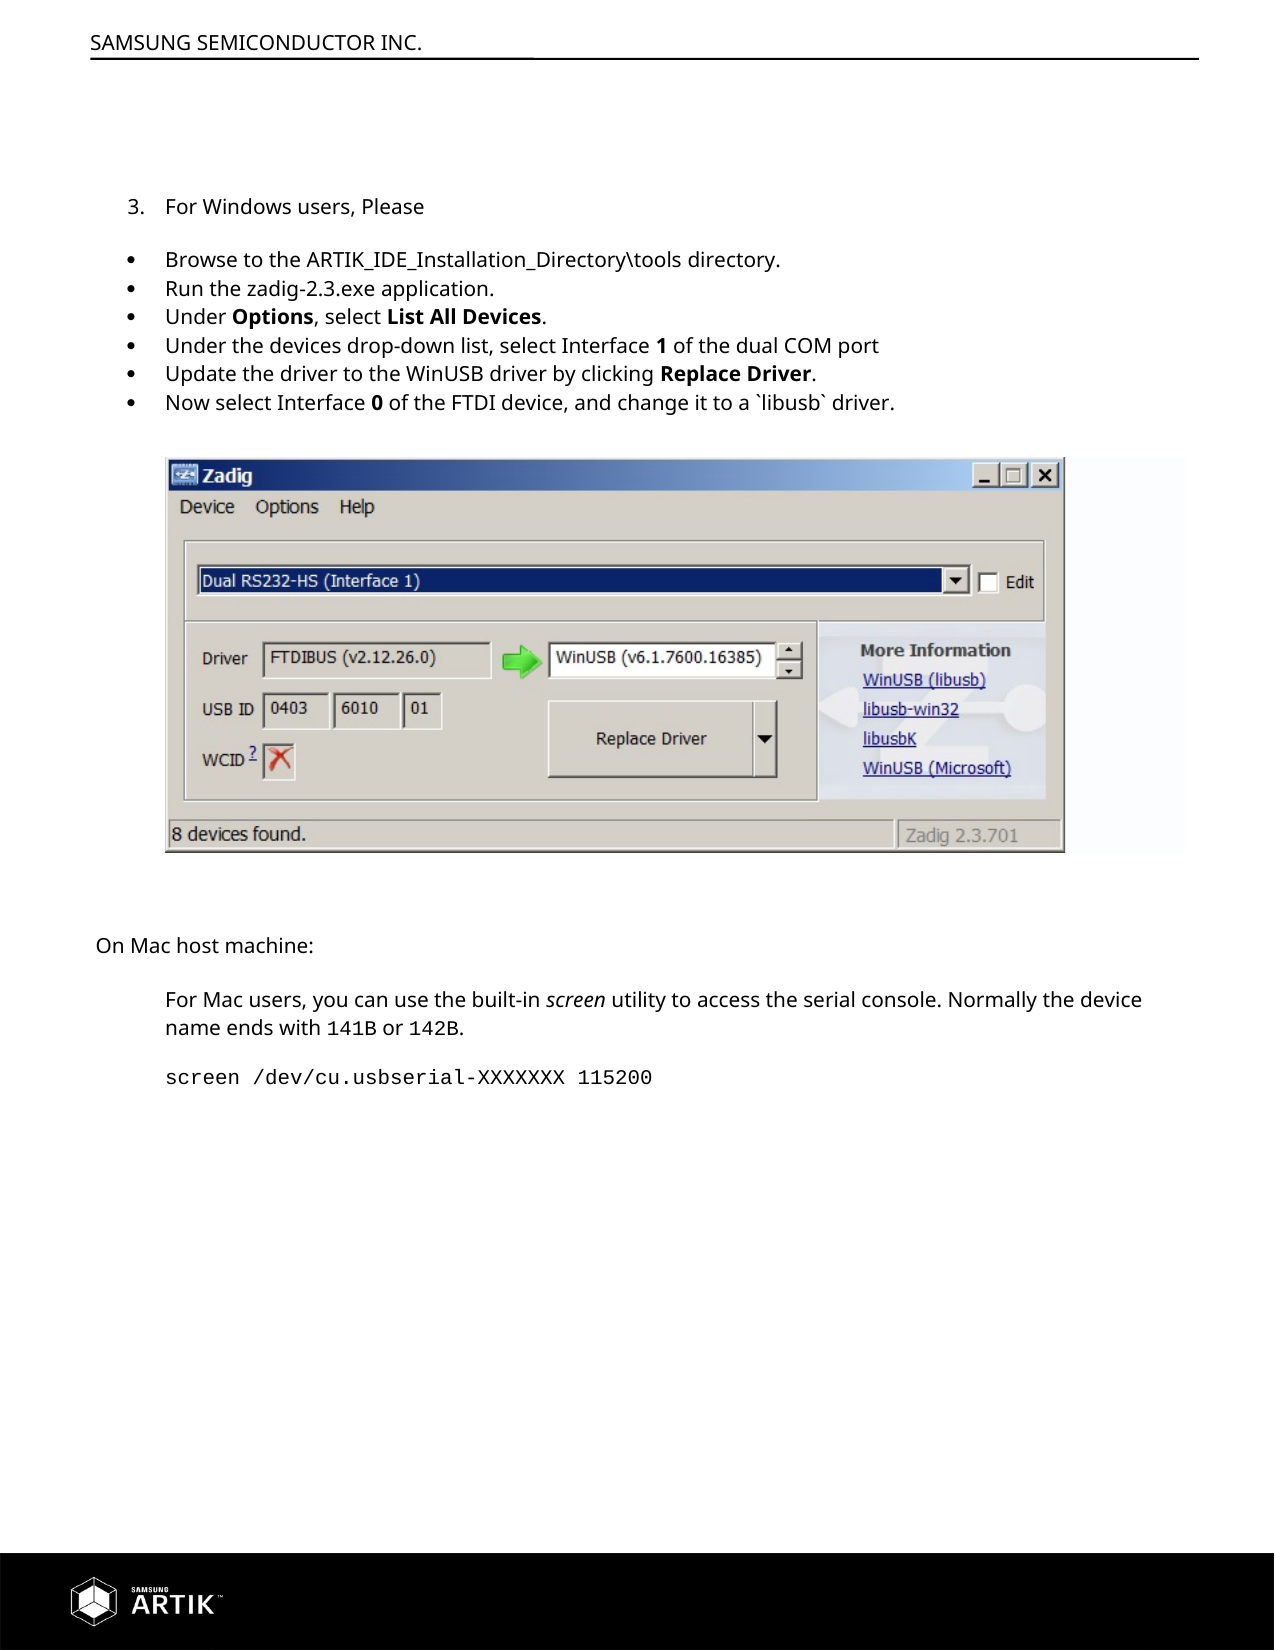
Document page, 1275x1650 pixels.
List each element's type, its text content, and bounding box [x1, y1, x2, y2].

list screen /dev/cu.usbserial-XXXXXXX 115200 [165, 1067, 1185, 1091]
picture [165, 457, 1065, 853]
list Under Options, select List All Devices. [127, 302, 1185, 331]
list On Mac host machine: [90, 931, 1185, 960]
picture [0, 1553, 1274, 1650]
list For Mac users, you can use the built-in screen utility to access the serial console. Normally the device name ends with 141B or 142B. [165, 985, 1185, 1042]
text For Windows users, Please [127, 192, 1185, 221]
list Browse to the ARTIK_IDE_Installation_Directory\tools directory. [127, 246, 1185, 274]
list Now select Interface 0 of the FTDI device, and change it to a `libusb` driver. [127, 388, 1185, 416]
list Run the zadig-2.3.exe application. [127, 274, 1185, 302]
list Update the driver to the WinUSB driver by clicking Replace Driver. [127, 359, 1185, 388]
list Under the devices drop-down list, select Interface 1 of the dual COM port [127, 331, 1185, 359]
